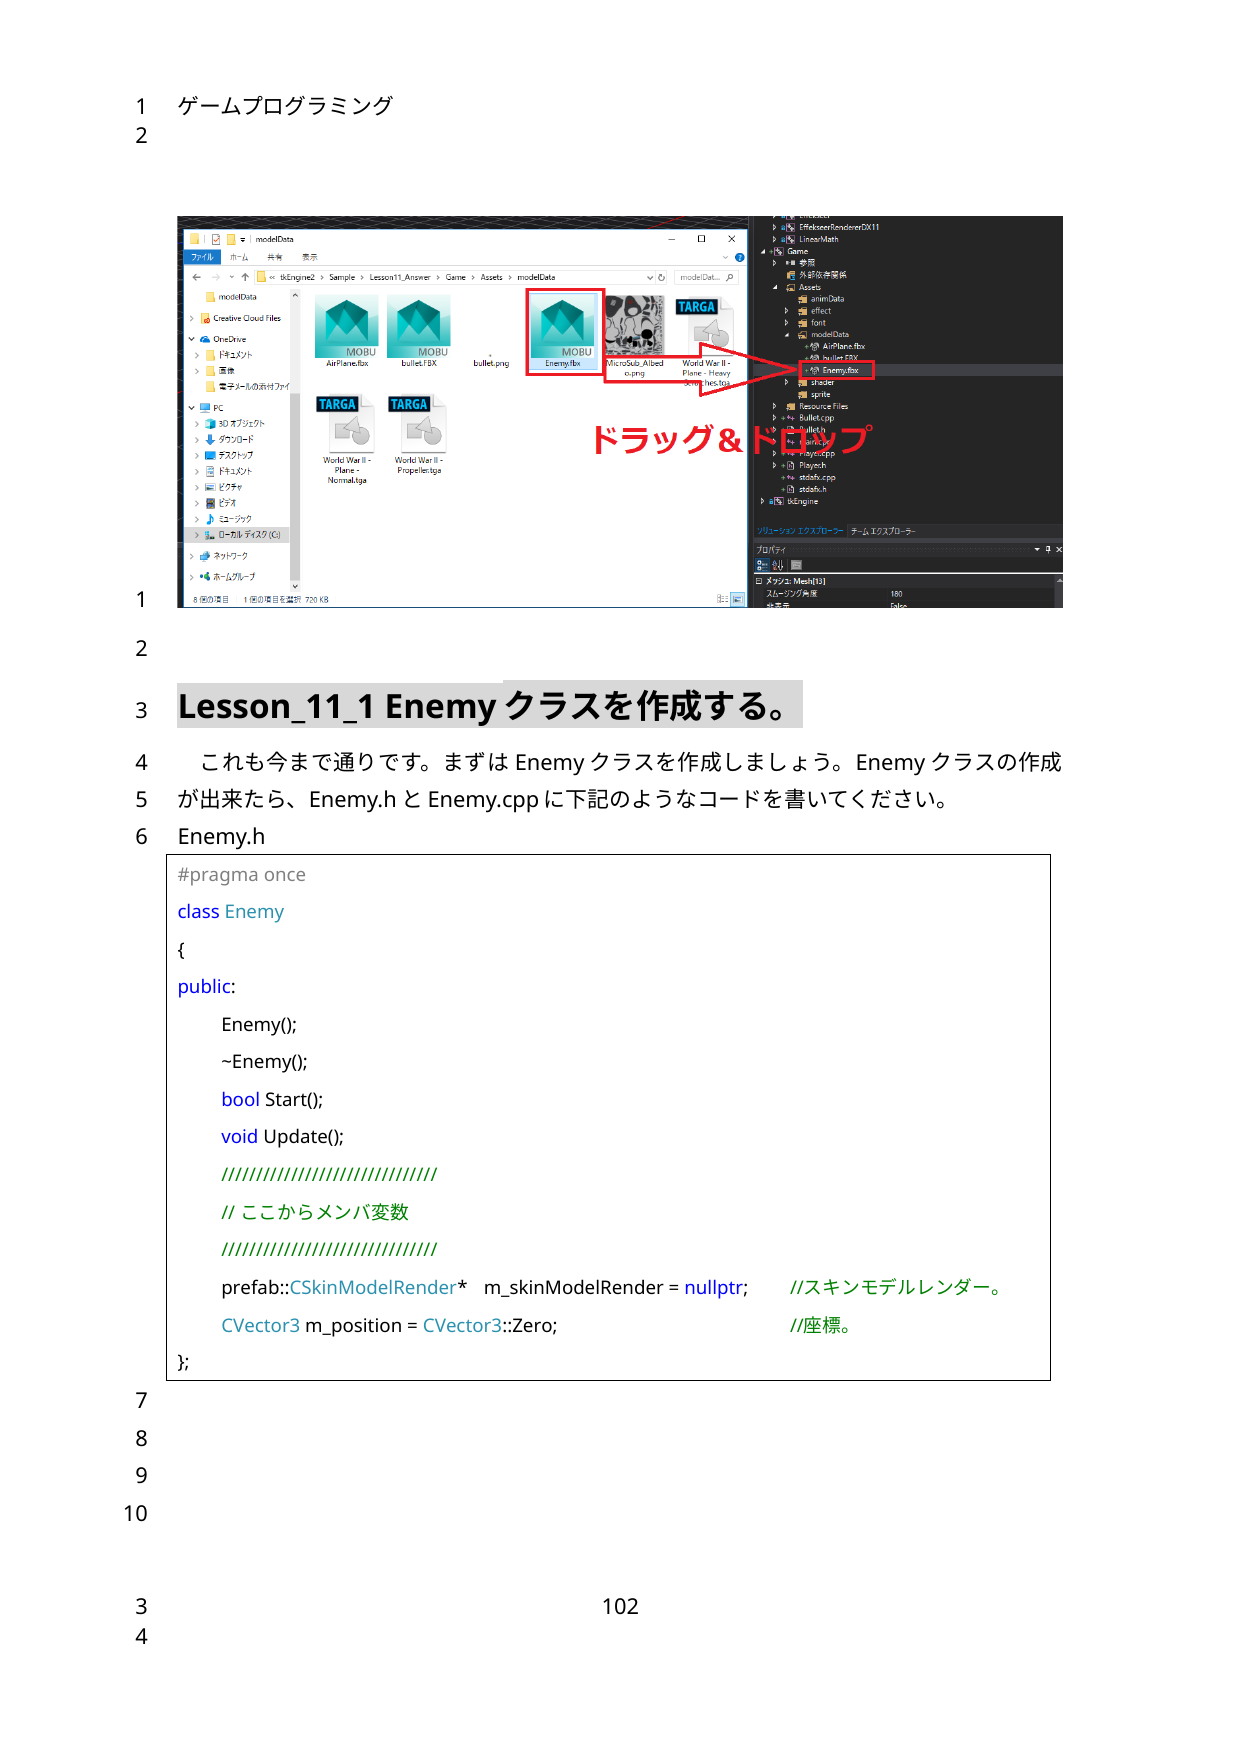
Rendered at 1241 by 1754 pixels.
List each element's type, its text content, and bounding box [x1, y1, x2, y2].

picture [177, 216, 1063, 608]
text Enemy.h [177, 817, 1063, 854]
subtitle Lesson_11_1 Enemyクラスを作成する。 [177, 667, 1063, 742]
table_header #pragma once class Enemy { public: Enemy(); ~Enemy(); bool Start(); void Update(); /////////////////////////////// // ここからメンバ変数 /////////////////////////////// prefab::CSkinModelRender* m_skinModelRender = nullptr; //スキンモデルレンダー。 CVector3 m_position = CVector3::Zero; //座標。 }; [167, 855, 1050, 1380]
text これも今まで通りです。まずはEnemyクラスを作成しましょう。Enemyクラスの作成が出来たら、Enemy.hとEnemy.cppに下記のようなコードを書いてください。 [177, 742, 1063, 817]
